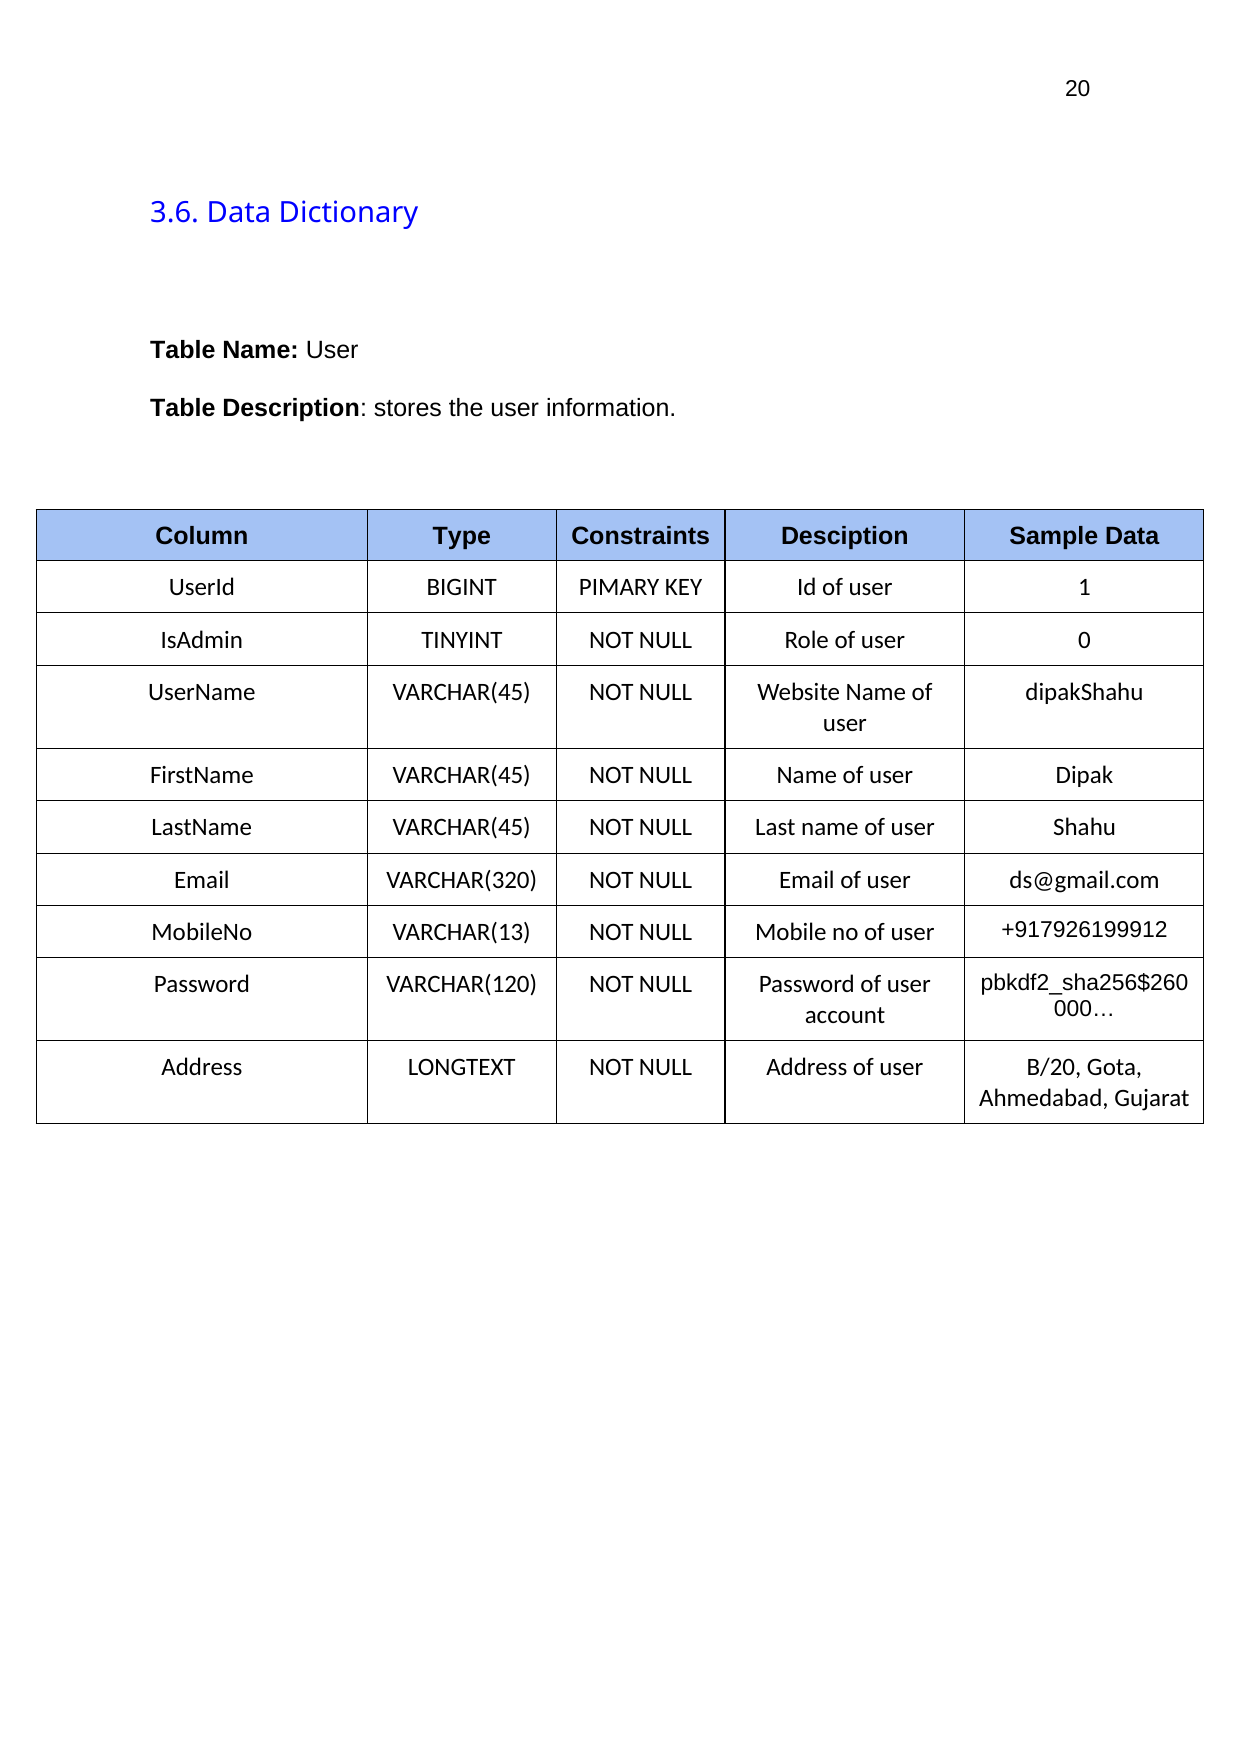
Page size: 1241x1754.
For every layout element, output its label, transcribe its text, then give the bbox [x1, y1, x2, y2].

table_cell NOT NULL [557, 749, 724, 800]
table_cell Mobile no of user [726, 906, 964, 957]
table_cell NOT NULL [557, 1041, 724, 1123]
table_header Constraints [557, 510, 724, 560]
table_cell Password of user account [726, 958, 964, 1040]
table_cell PIMARY KEY [557, 561, 724, 612]
table_cell Address [37, 1041, 367, 1123]
table_cell NOT NULL [557, 854, 724, 905]
table_cell ds@gmail.com [965, 854, 1203, 905]
table_cell NOT NULL [557, 666, 724, 748]
table_cell dipakShahu [965, 666, 1203, 748]
table_cell TINYINT [368, 613, 556, 665]
subtitle 3.6. Data Dictionary [150, 192, 1090, 231]
text Table Name: User [150, 335, 1090, 364]
table_cell IsAdmin [37, 613, 367, 665]
table_cell B/20, Gota, Ahmedabad, Gujarat [965, 1041, 1203, 1123]
table_cell BIGINT [368, 561, 556, 612]
table_cell VARCHAR(320) [368, 854, 556, 905]
table_cell 1 [965, 561, 1203, 612]
table_header Column [37, 510, 367, 560]
table_cell LastName [37, 801, 367, 852]
table_cell Id of user [726, 561, 964, 612]
table_cell UserName [37, 666, 367, 748]
table_cell VARCHAR(45) [368, 801, 556, 852]
table_cell Shahu [965, 801, 1203, 852]
table_cell NOT NULL [557, 801, 724, 852]
table_cell +917926199912 [965, 906, 1203, 957]
table_cell VARCHAR(120) [368, 958, 556, 1040]
table_cell MobileNo [37, 906, 367, 957]
table_cell Last name of user [726, 801, 964, 852]
table_cell Email [37, 854, 367, 905]
table_cell Website Name of user [726, 666, 964, 748]
table_cell NOT NULL [557, 906, 724, 957]
table_cell pbkdf2_sha256$260000… [965, 958, 1203, 1040]
table_cell VARCHAR(45) [368, 666, 556, 748]
table_cell Password [37, 958, 367, 1040]
table_header Sample Data [965, 510, 1203, 560]
table_cell Name of user [726, 749, 964, 800]
table_cell VARCHAR(13) [368, 906, 556, 957]
table_cell NOT NULL [557, 958, 724, 1040]
table_cell Email of user [726, 854, 964, 905]
table_cell Dipak [965, 749, 1203, 800]
table_cell LONGTEXT [368, 1041, 556, 1123]
table_cell VARCHAR(45) [368, 749, 556, 800]
table_cell 0 [965, 613, 1203, 665]
table_header Type [368, 510, 556, 560]
table_cell NOT NULL [557, 613, 724, 665]
table_cell Address of user [726, 1041, 964, 1123]
table_cell UserId [37, 561, 367, 612]
table_cell Role of user [726, 613, 964, 665]
table_cell FirstName [37, 749, 367, 800]
text Table Description: stores the user information. [150, 393, 1090, 422]
table_header Desciption [726, 510, 964, 560]
